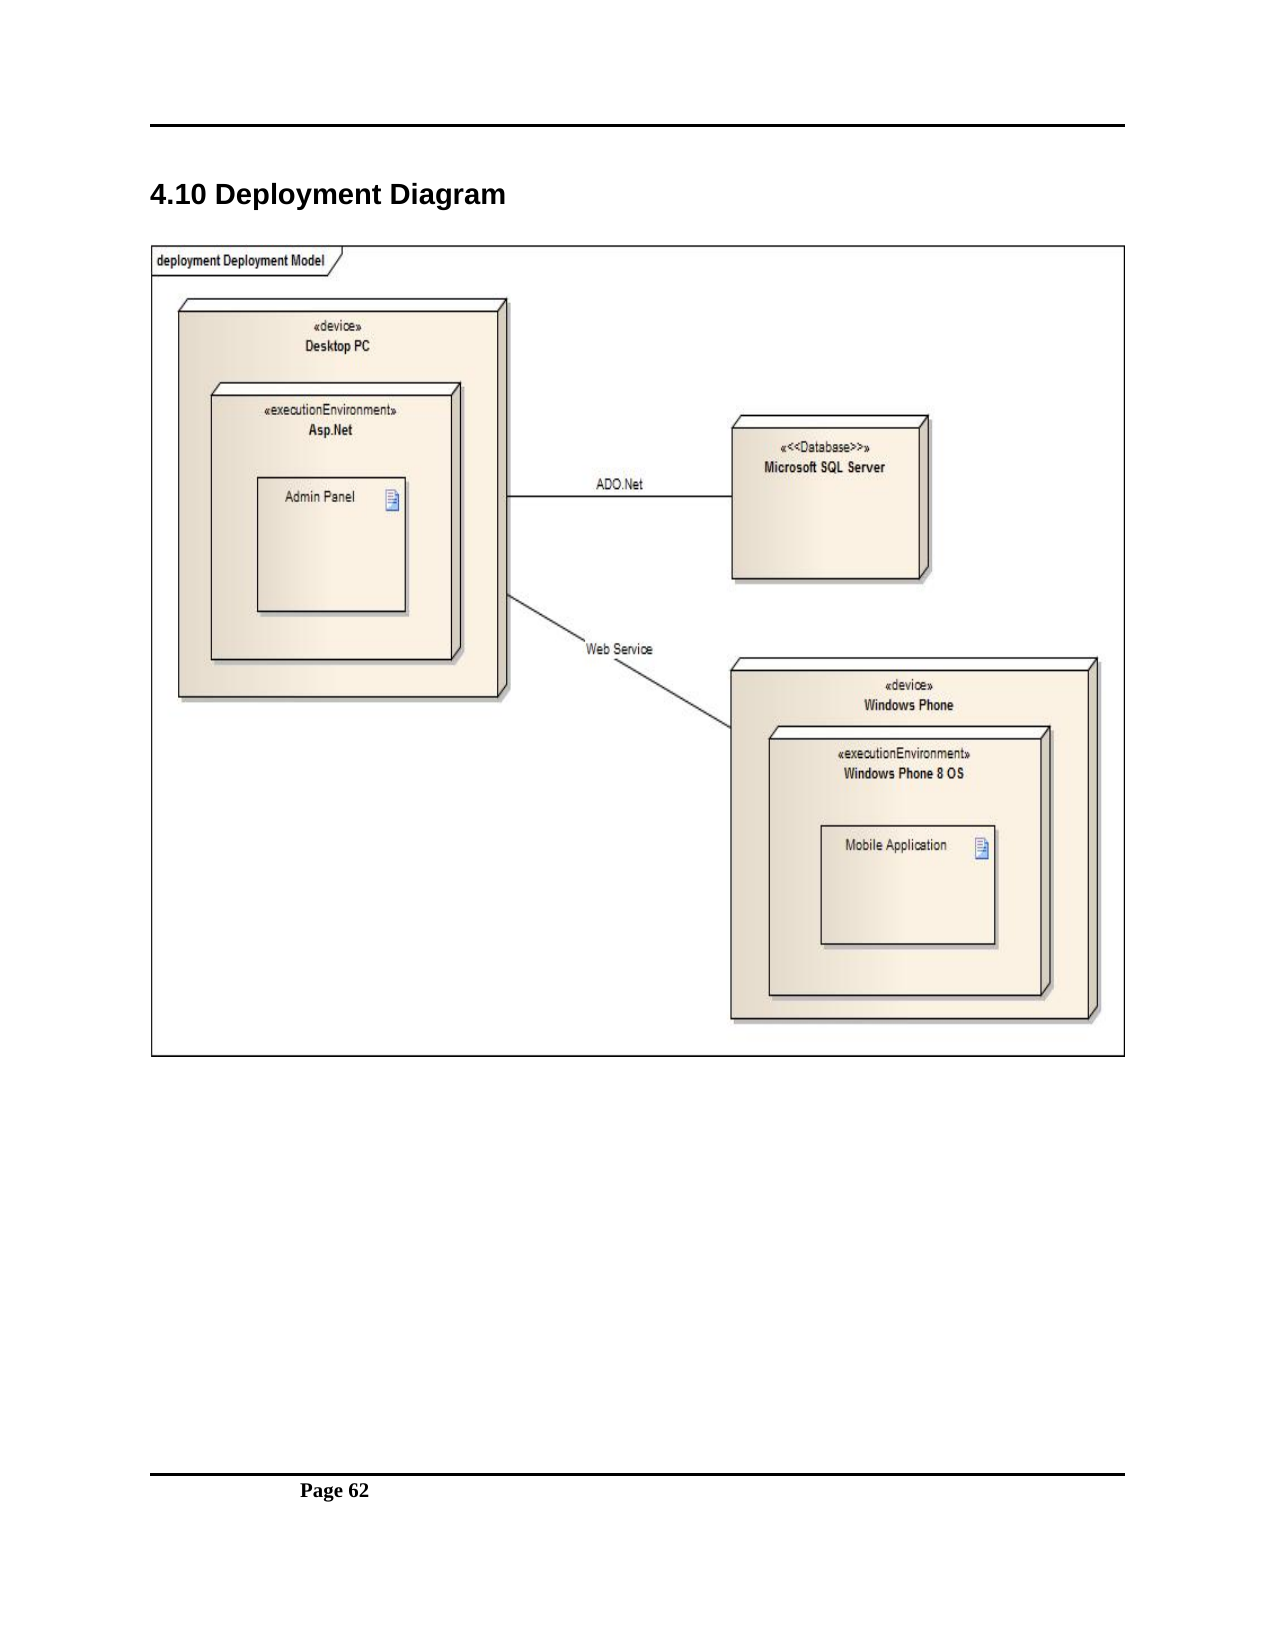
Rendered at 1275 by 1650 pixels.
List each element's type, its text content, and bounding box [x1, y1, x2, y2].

picture [150, 244, 1125, 1057]
subtitle 4.10 Deployment Diagram [150, 177, 1125, 211]
